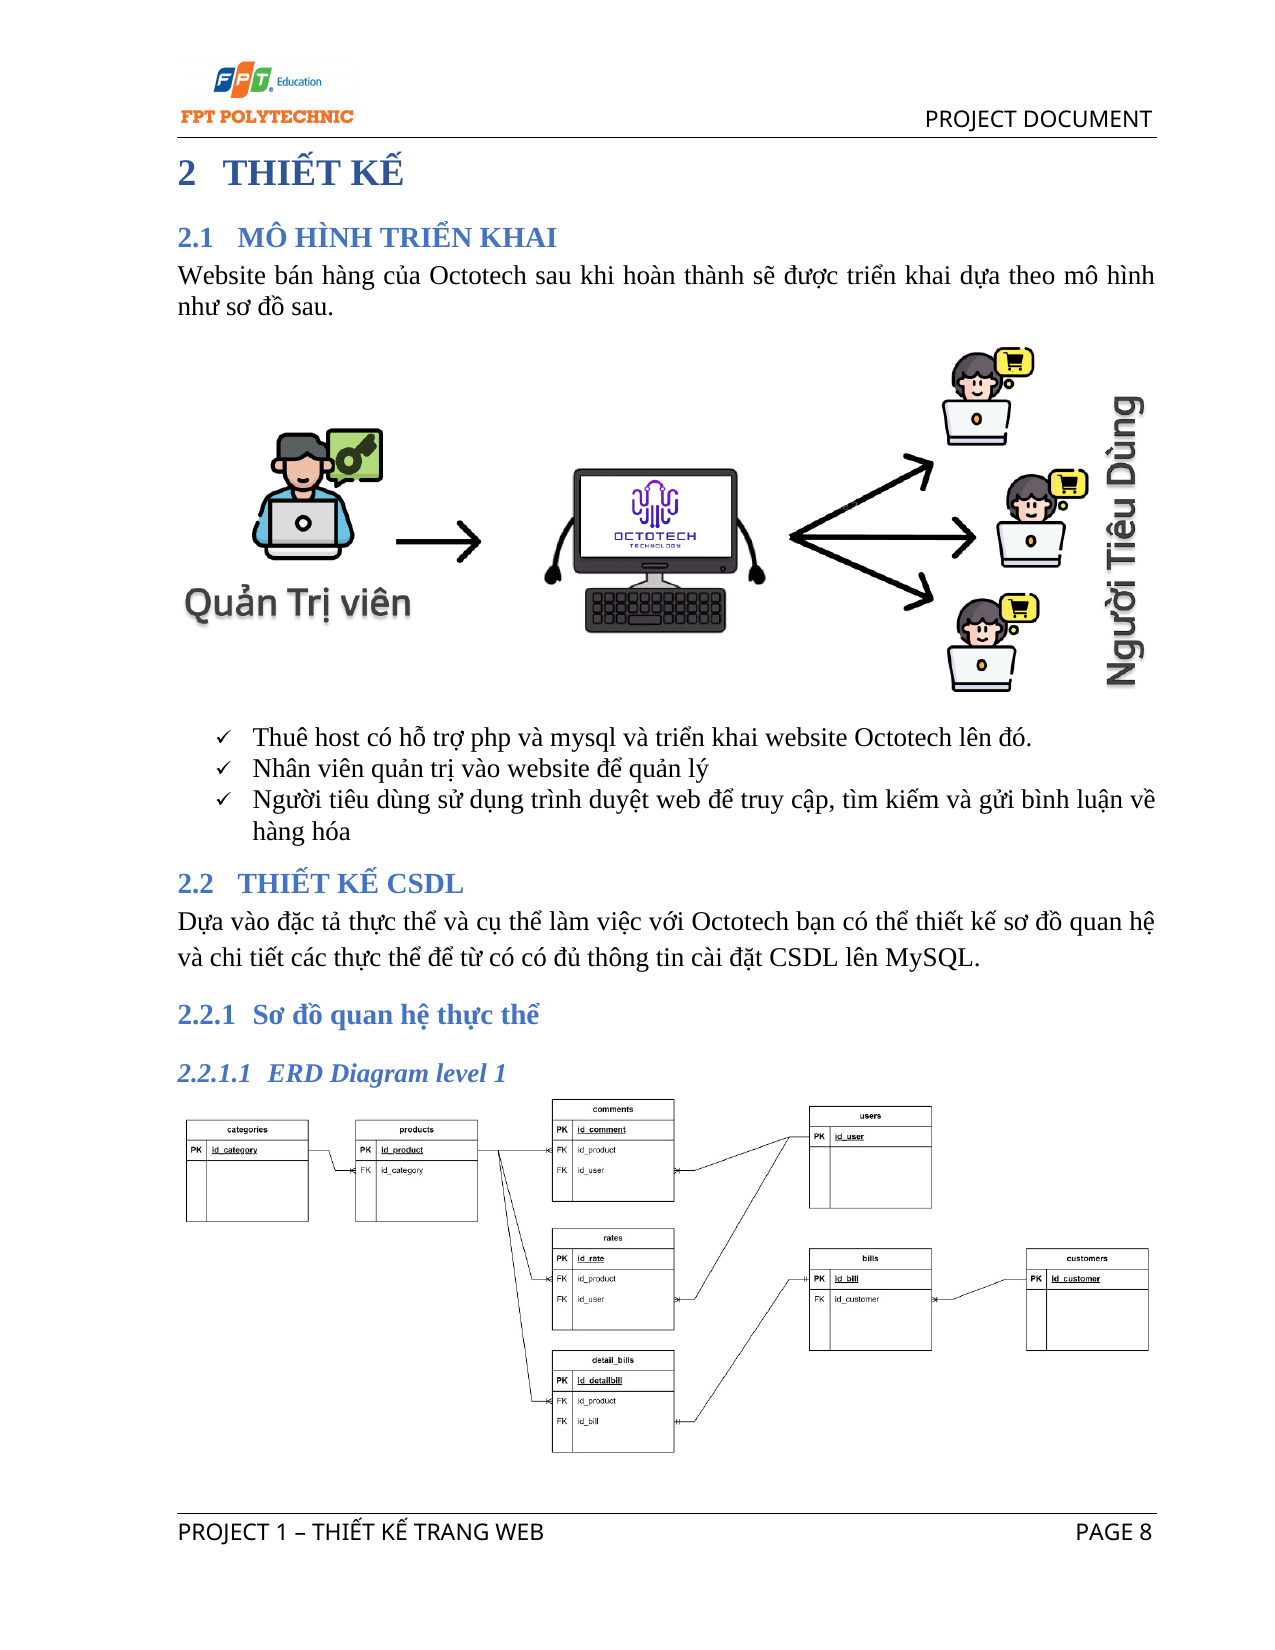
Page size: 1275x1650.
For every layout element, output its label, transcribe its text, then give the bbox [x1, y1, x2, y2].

subtitle ERD Diagram level 1 [177, 1057, 1157, 1088]
list Nhân viên quản trị vào website để quản lý [215, 752, 1157, 783]
text Dựa vào đặc tả thực thể và cụ thể làm việc với Octotech bạn có thể thiết kế sơ đồ quan hệ và chi tiết các thực thể để từ có có đủ thông tin cài đặt CSDL lên MySQL. [177, 905, 1157, 972]
list Người tiêu dùng sử dụng trình duyệt web để truy cập, tìm kiếm và gửi bình luận về hàng hóa [215, 783, 1157, 846]
picture [179, 342, 1155, 697]
text Website bán hàng của Octotech sau khi hoàn thành sẽ được triển khai dựa theo mô hình như sơ đồ sau. [177, 259, 1157, 321]
subtitle Thiết kế [177, 150, 1157, 193]
subtitle Sơ đồ quan hệ thực thể [177, 997, 1157, 1031]
subtitle Thiết kế CSDL [177, 867, 1157, 900]
list Thuê host có hỗ trợ php và mysql và triển khai website Octotech lên đó. [215, 721, 1157, 752]
picture [179, 1092, 1155, 1459]
picture [177, 59, 356, 128]
subtitle Mô hình triển khai [177, 220, 1157, 254]
